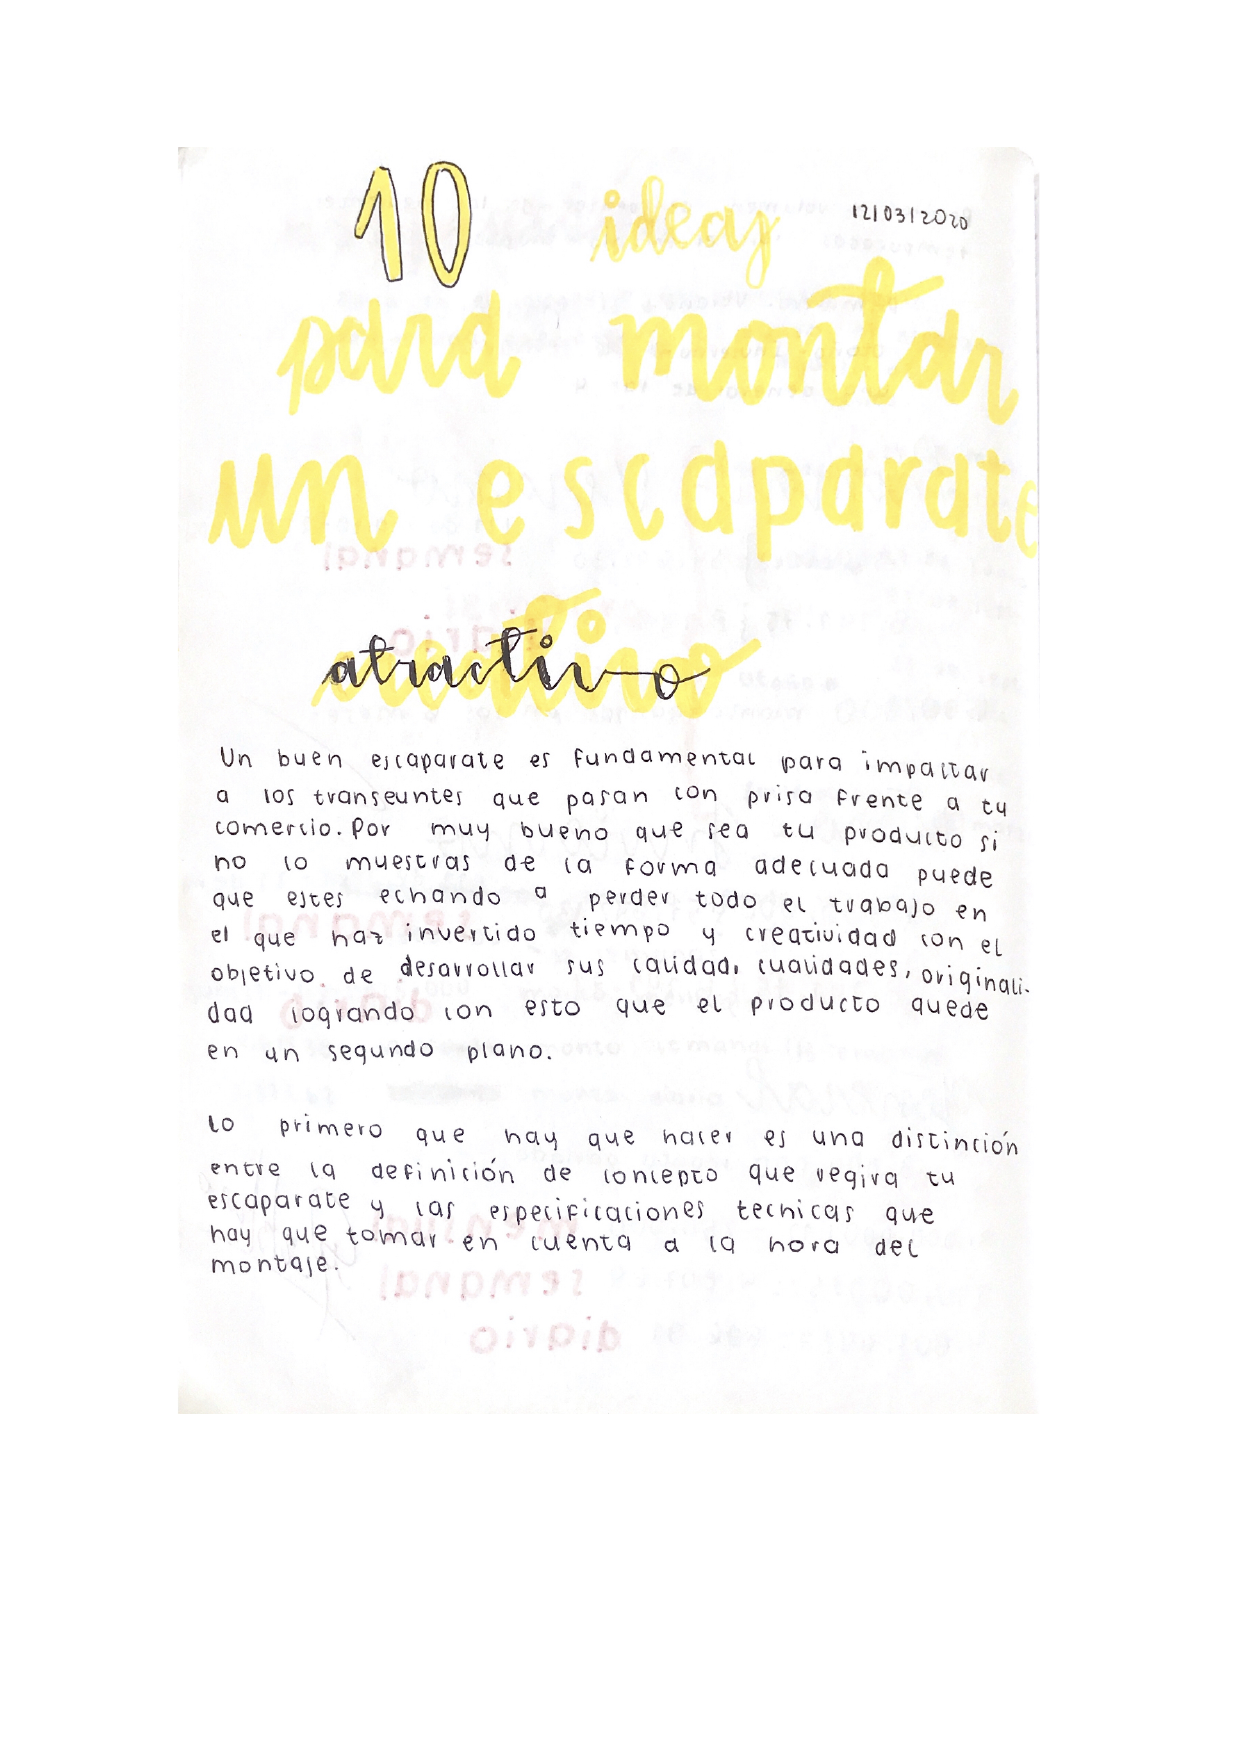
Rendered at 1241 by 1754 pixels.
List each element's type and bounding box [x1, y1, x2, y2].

picture [177, 147, 1040, 1414]
